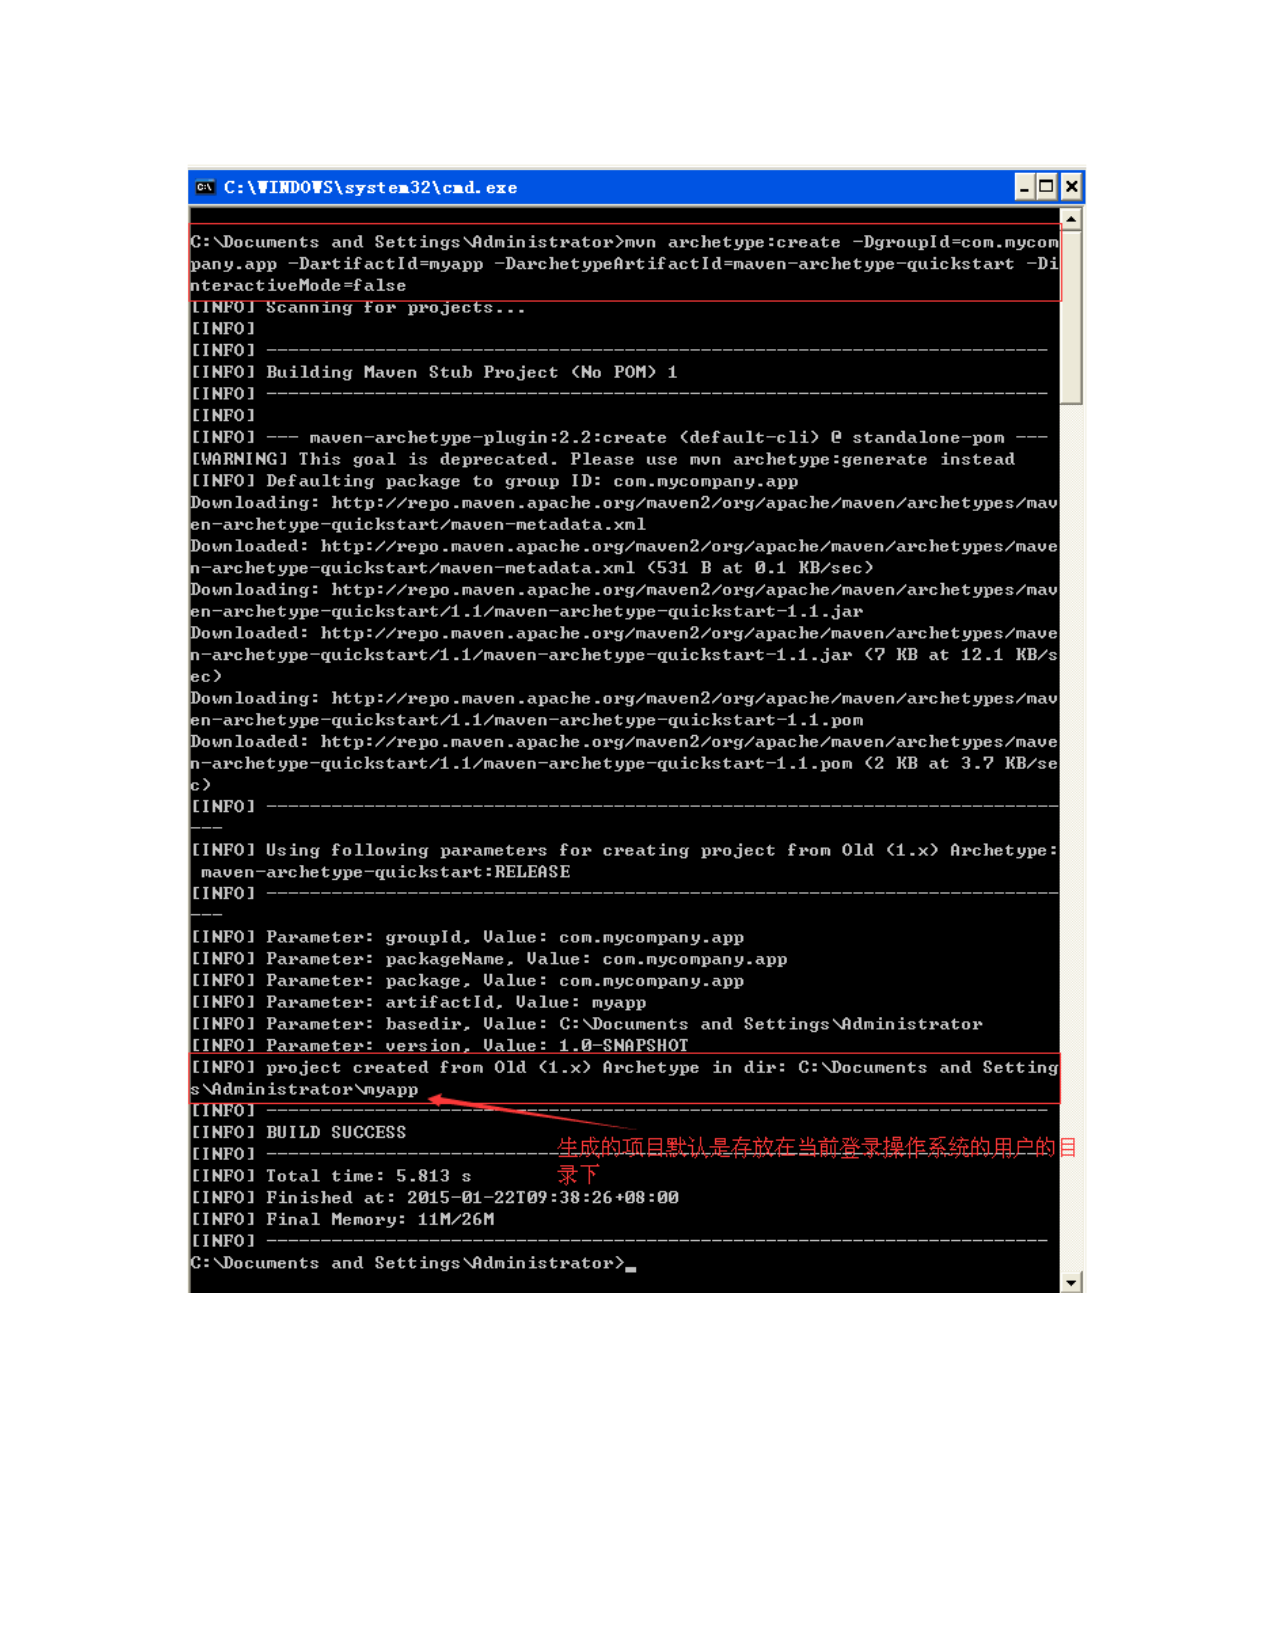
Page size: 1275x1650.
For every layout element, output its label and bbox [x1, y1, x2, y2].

picture [187, 158, 1087, 1293]
